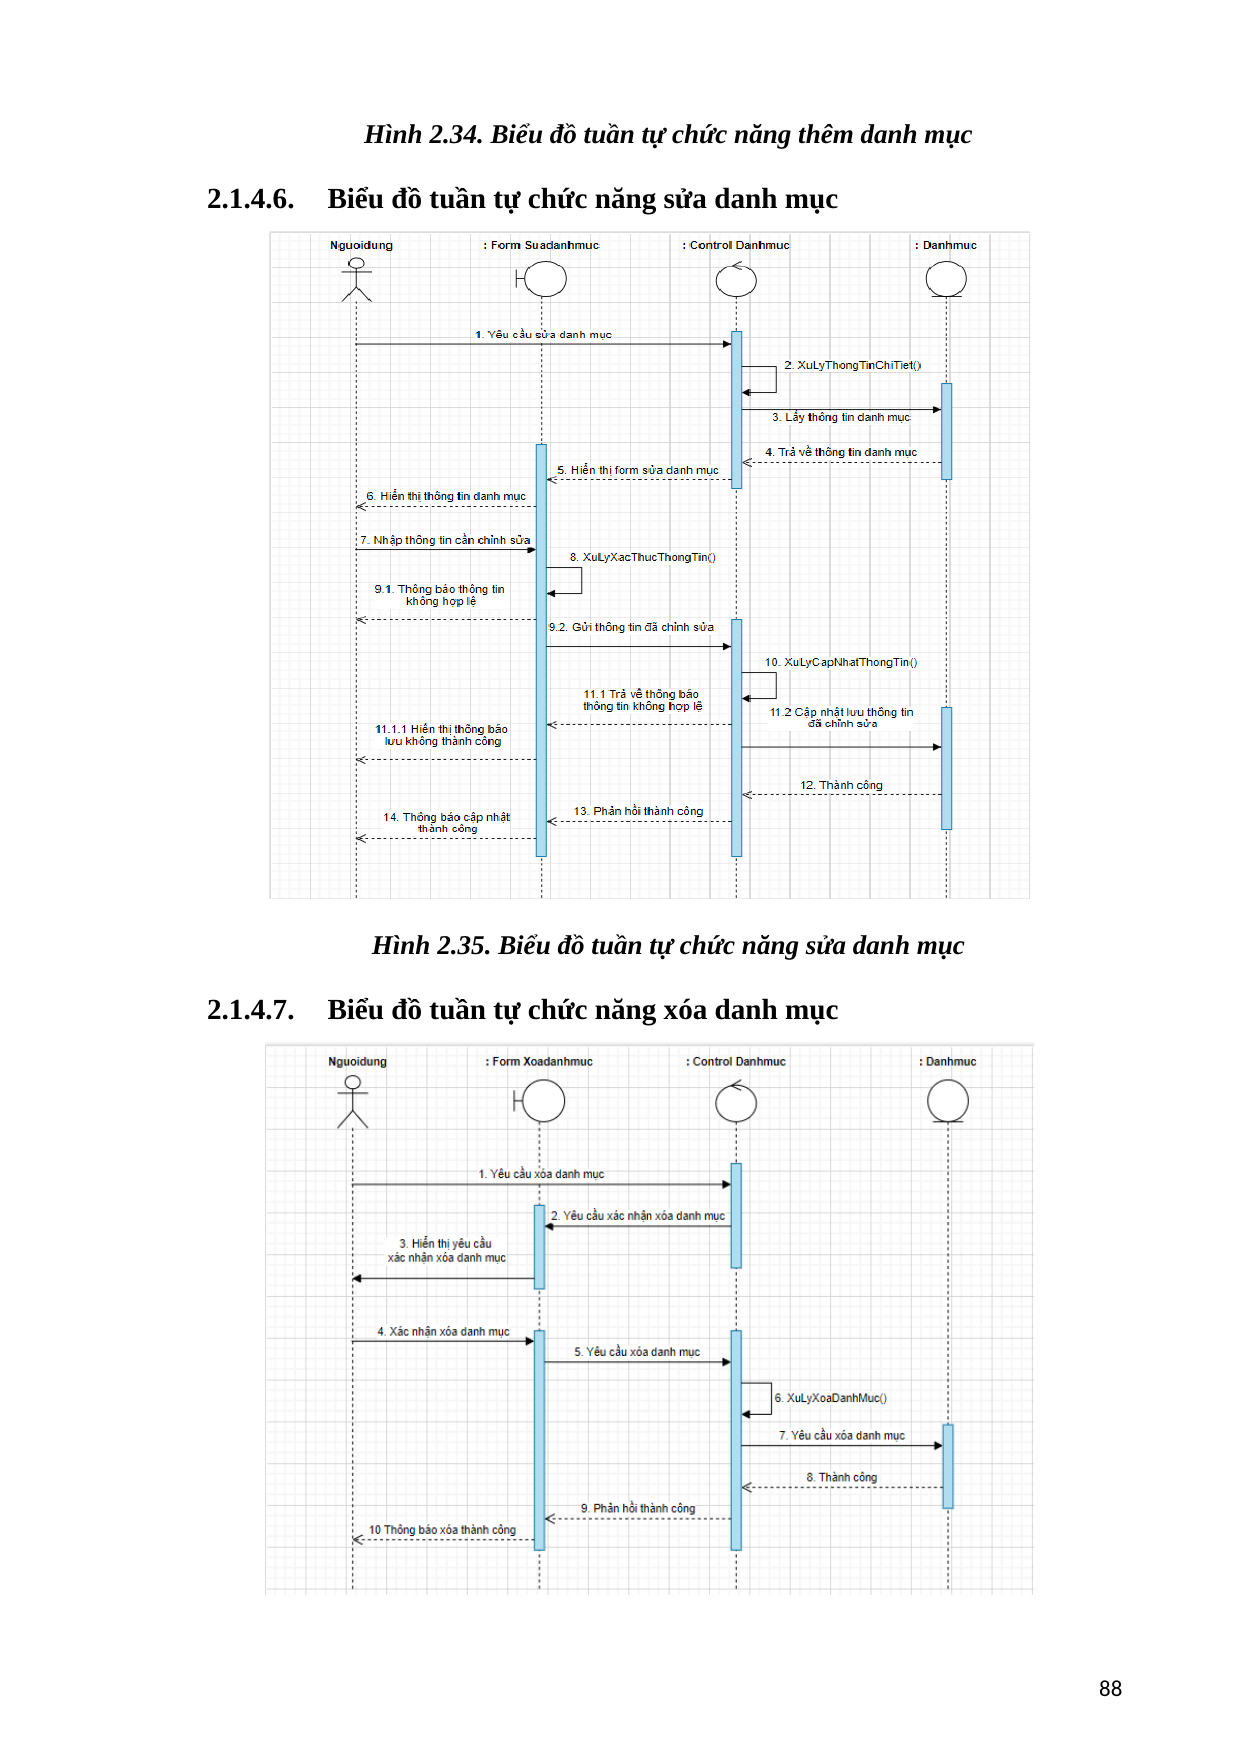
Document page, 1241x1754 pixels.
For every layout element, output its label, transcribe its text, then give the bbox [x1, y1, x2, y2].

picture [269, 231, 1031, 899]
subtitle Biểu đồ tuần tự chức năng xóa danh mục [207, 992, 1122, 1026]
text Hình 2.34. Biểu đồ tuần tự chức năng thêm danh mục [215, 118, 1122, 149]
picture [265, 1042, 1035, 1595]
text Hình 2.35. Biểu đồ tuần tự chức năng sửa danh mục [215, 929, 1122, 960]
subtitle Biểu đồ tuần tự chức năng sửa danh mục [207, 181, 1122, 215]
